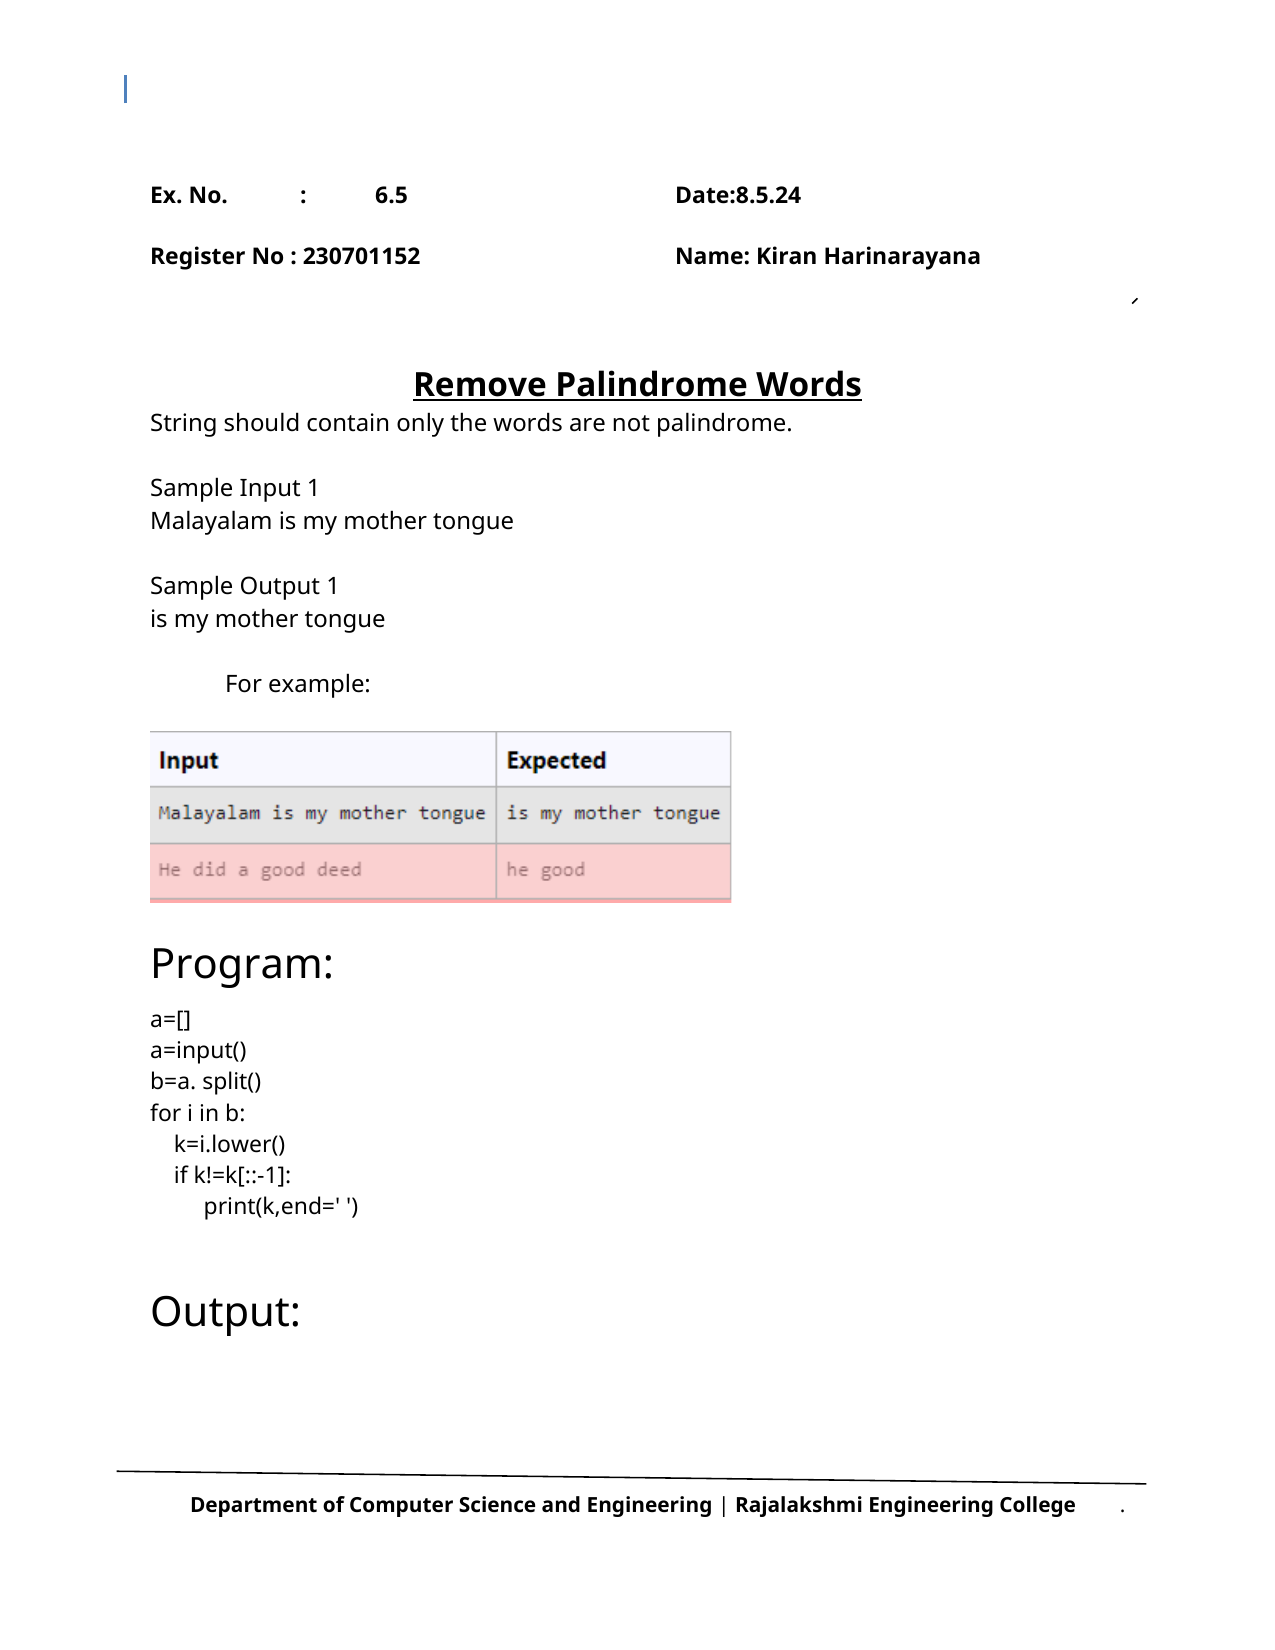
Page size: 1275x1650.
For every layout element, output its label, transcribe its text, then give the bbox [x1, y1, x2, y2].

text Sample Input 1 [150, 471, 1125, 504]
text Remove Palindrome Words [150, 360, 1125, 406]
text a=[] [150, 1003, 1125, 1034]
text Malayalam is my mother tongue [150, 504, 1125, 536]
text Program: [150, 933, 1125, 990]
text k=i.lower() [150, 1128, 1125, 1159]
text print(k,end=' ') [150, 1190, 1125, 1221]
text b=a. split() [150, 1065, 1125, 1096]
picture [150, 731, 732, 903]
text is my mother tongue [150, 601, 1125, 634]
text for i in b: [150, 1096, 1125, 1128]
text if k!=k[::-1]: [150, 1159, 1125, 1190]
text Output: [150, 1282, 1125, 1339]
text Ex. No. : 6.5 Date:8.5.24 [150, 179, 1125, 210]
text Register No : 230701152 Name: Kiran Harinarayana [150, 239, 1125, 271]
text String should contain only the words are not palindrome. [150, 406, 1125, 438]
text For example: [225, 667, 1125, 699]
text a=input() [150, 1034, 1125, 1065]
text Sample Output 1 [150, 569, 1125, 601]
